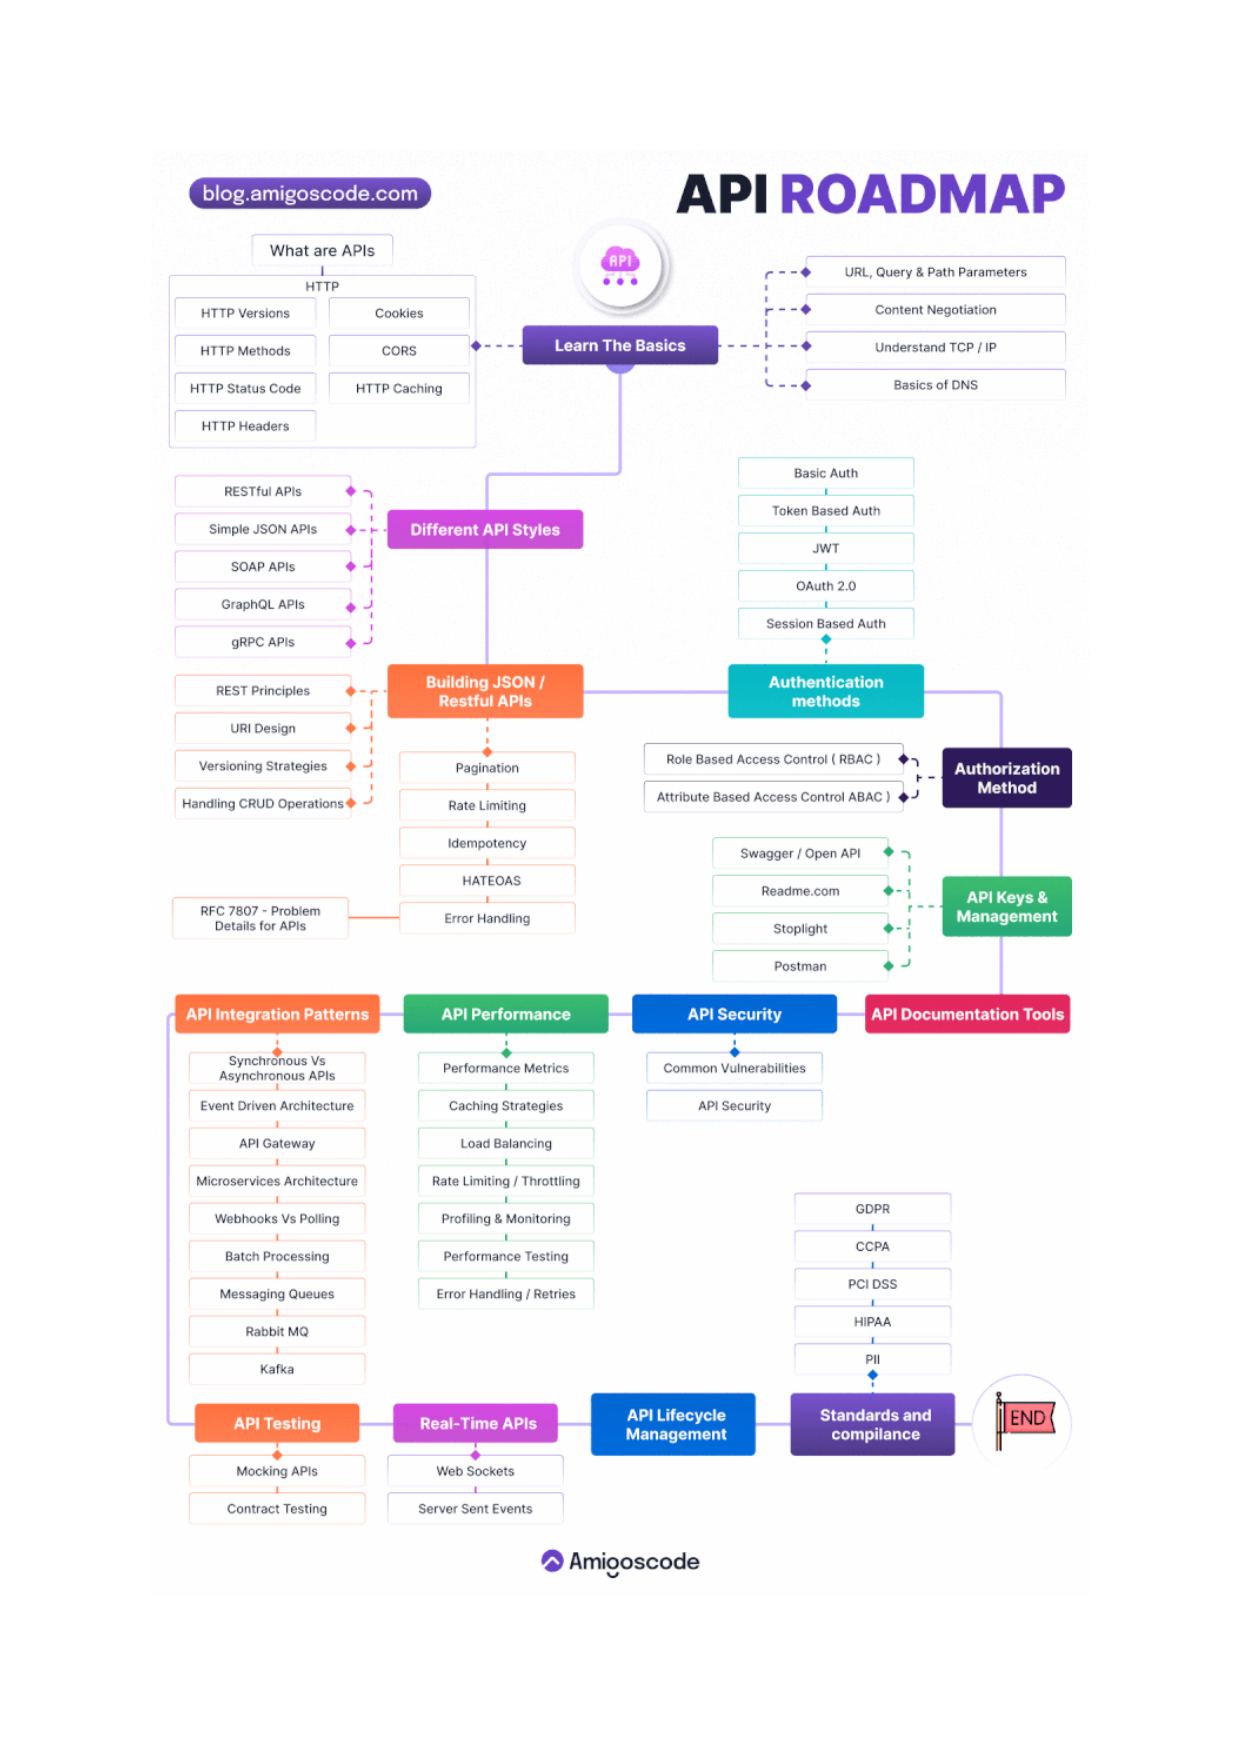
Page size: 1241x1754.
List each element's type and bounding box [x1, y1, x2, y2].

picture [150, 150, 1091, 1597]
